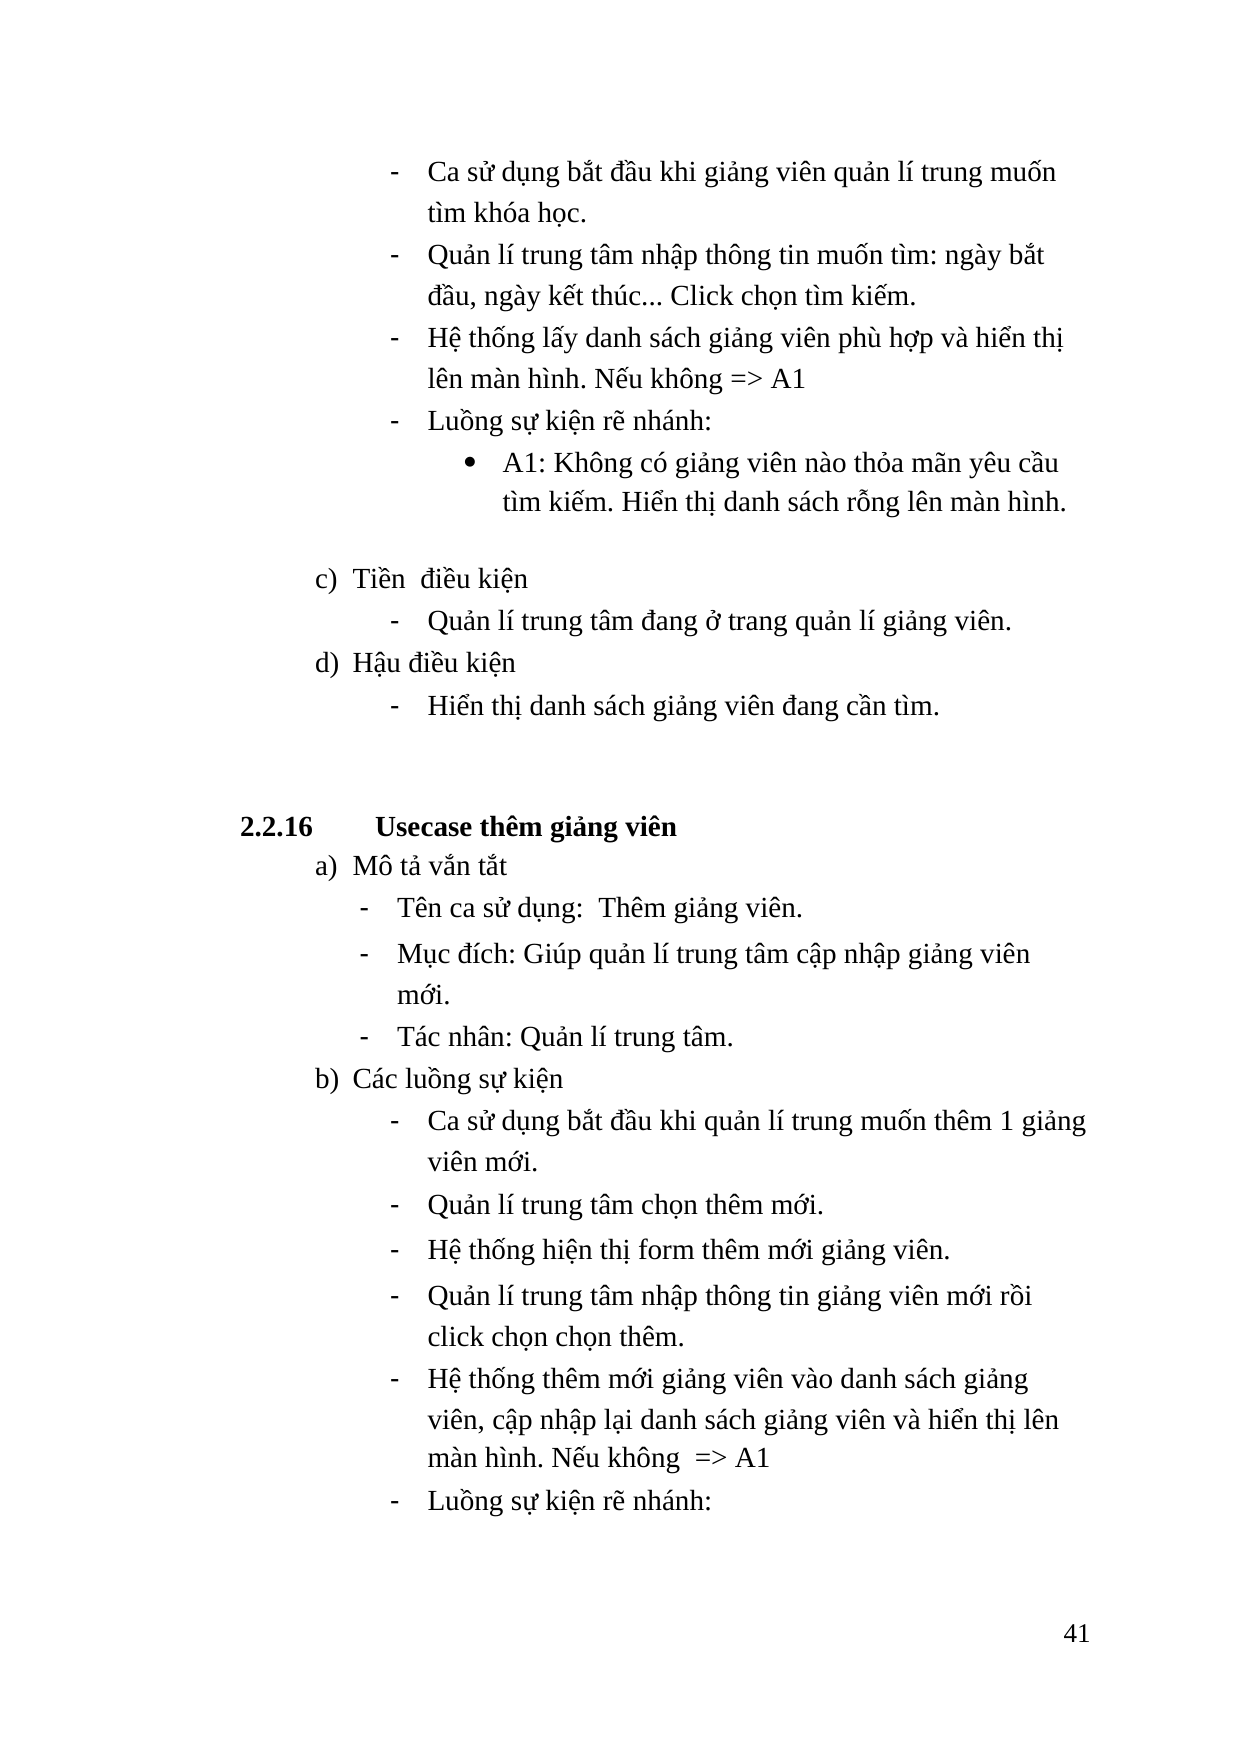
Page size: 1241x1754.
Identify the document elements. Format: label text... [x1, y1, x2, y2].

list Hậu điều kiện [315, 645, 1090, 679]
list Ca sử dụng bắt đầu khi quản lí trung muốn thêm 1 giảng viên mới. [390, 1100, 1090, 1178]
list Mô tả vắn tắt [315, 848, 1090, 882]
list Quản lí trung tâm chọn thêm mới. [390, 1183, 1090, 1223]
list Ca sử dụng bắt đầu khi giảng viên quản lí trung muốn tìm khóa học. [390, 150, 1090, 228]
list Quản lí trung tâm nhập thông tin muốn tìm: ngày bắt đầu, ngày kết thúc... Click chọn tìm kiếm. [390, 233, 1090, 311]
list Hệ thống hiện thị form thêm mới giảng viên. [390, 1228, 1090, 1268]
list A1: Không có giảng viên nào thỏa mãn yêu cầu tìm kiếm. Hiển thị danh sách rỗng lên màn hình. [465, 445, 1090, 517]
list Hệ thống thêm mới giảng viên vào danh sách giảng viên, cập nhập lại danh sách giảng viên và hiển thị lên màn hình. Nếu không => A1 [390, 1357, 1090, 1474]
list Quản lí trung tâm đang ở trang quản lí giảng viên. [390, 599, 1090, 639]
list Quản lí trung tâm nhập thông tin giảng viên mới rồi click chọn chọn thêm. [390, 1274, 1090, 1352]
list Usecase thêm giảng viên [240, 809, 1090, 843]
list Luồng sự kiện rẽ nhánh: [390, 400, 1090, 439]
list Mục đích: Giúp quản lí trung tâm cập nhập giảng viên mới. [359, 932, 1090, 1011]
list Hiển thị danh sách giảng viên đang cần tìm. [390, 684, 1090, 723]
list Các luồng sự kiện [315, 1061, 1090, 1095]
list Tiền điều kiện [315, 561, 1090, 594]
list Tác nhân: Quản lí trung tâm. [359, 1016, 1090, 1055]
list Luồng sự kiện rẽ nhánh: [390, 1479, 1090, 1519]
list Hệ thống lấy danh sách giảng viên phù hợp và hiển thị lên màn hình. Nếu không => A1 [390, 316, 1090, 395]
list Tên ca sử dụng: Thêm giảng viên. [359, 887, 1090, 926]
